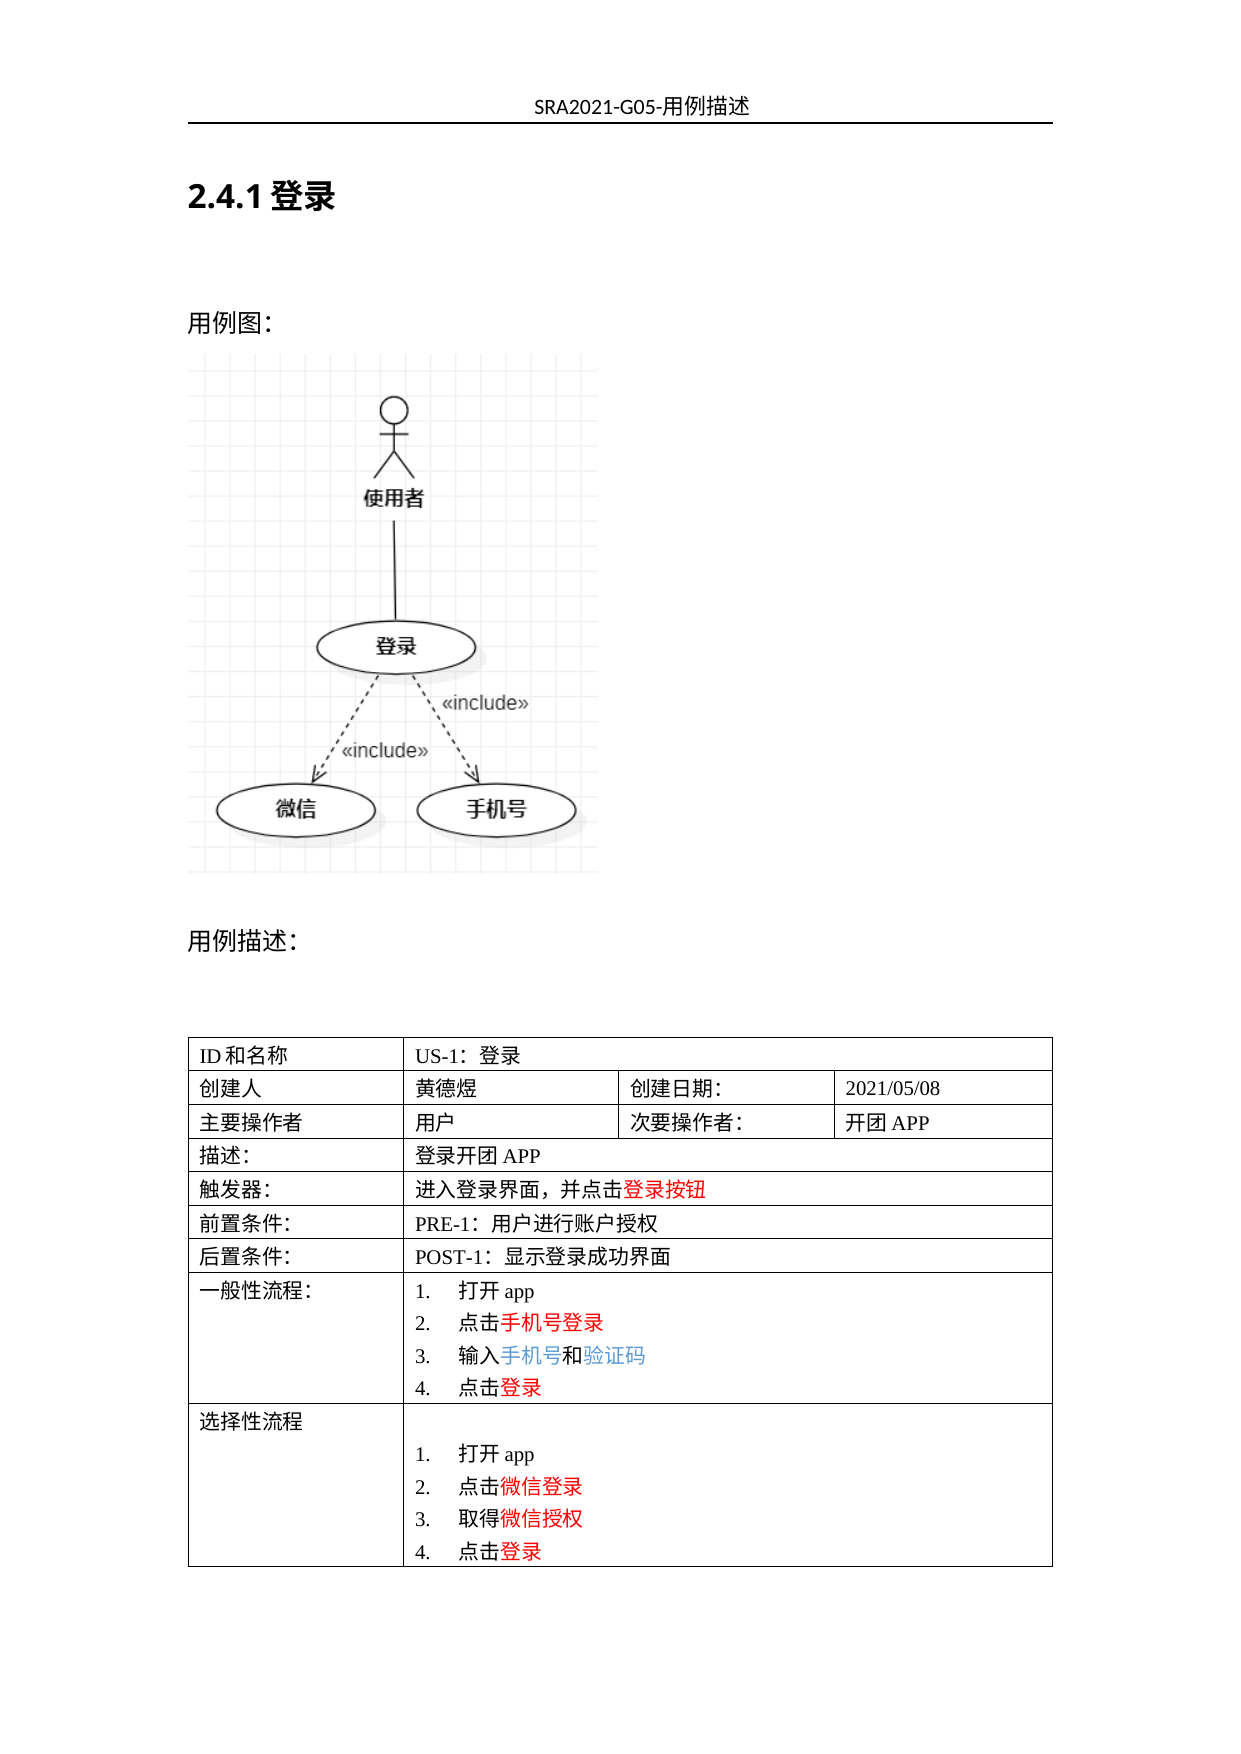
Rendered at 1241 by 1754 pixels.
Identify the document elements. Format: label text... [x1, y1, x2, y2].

table_header US-1：登录 [404, 1038, 1052, 1070]
table_cell 主要操作者 [189, 1105, 403, 1137]
text 用例图： [187, 289, 1053, 354]
table_cell 进入登录界面，并点击登录按钮 [404, 1172, 1052, 1204]
table_cell 次要操作者： [619, 1105, 834, 1137]
table_cell 黄德煜 [404, 1071, 618, 1104]
picture [187, 354, 598, 874]
table_cell 触发器： [189, 1172, 403, 1204]
table_cell 2021/05/08 [835, 1071, 1052, 1104]
table_cell POST-1：显示登录成功界面 [404, 1239, 1052, 1272]
table_cell 登录开团APP [404, 1139, 1052, 1171]
table_cell 创建日期： [619, 1071, 834, 1104]
text 用例描述： [187, 907, 1053, 972]
table_cell 选择性流程 [189, 1404, 403, 1566]
table_cell 描述： [189, 1139, 403, 1171]
table_header ID和名称 [189, 1038, 403, 1070]
table_cell 后置条件： [189, 1239, 403, 1272]
table_cell 用户 [404, 1105, 618, 1137]
table_cell 打开app 点击手机号登录 输入手机号和验证码 点击登录 [404, 1273, 1052, 1403]
table_cell 打开app 点击微信登录 取得微信授权 点击登录 [404, 1404, 1052, 1566]
table_cell 一般性流程： [189, 1273, 403, 1403]
table_cell 创建人 [189, 1071, 403, 1104]
table_cell PRE-1：用户进行账户授权 [404, 1206, 1052, 1238]
table_cell 前置条件： [189, 1206, 403, 1238]
table_cell 开团APP [835, 1105, 1052, 1137]
subtitle 2.4.1登录 [187, 162, 1053, 227]
